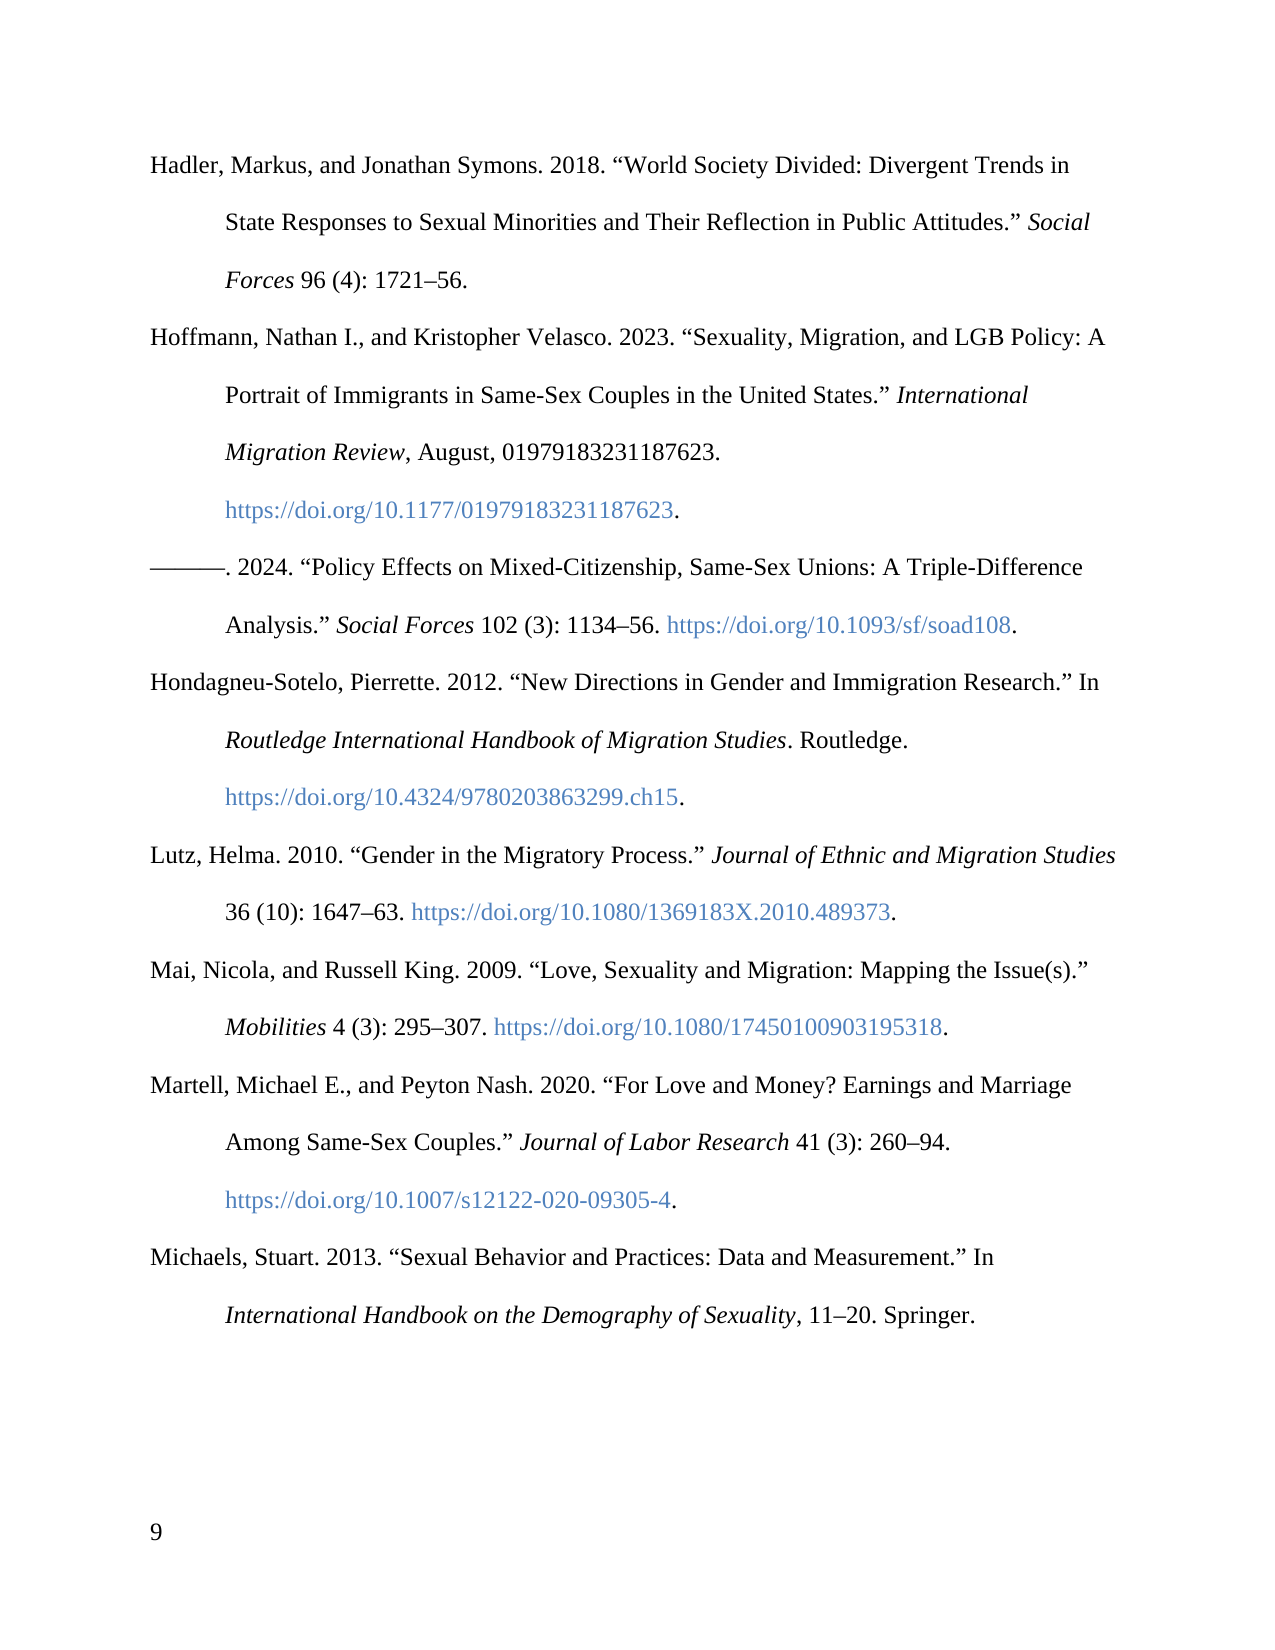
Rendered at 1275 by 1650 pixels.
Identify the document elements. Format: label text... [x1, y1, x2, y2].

text Mai, Nicola, and Russell King. 2009. “Love, Sexuality and Migration: Mapping the Issue(s).” Mobilities 4 (3): 295–307. https://doi.org/10.1080/17450100903195318. [150, 955, 1125, 1041]
text Michaels, Stuart. 2013. “Sexual Behavior and Practices: Data and Measurement.” In International Handbook on the Demography of Sexuality, 11–20. Springer. [150, 1242, 1125, 1329]
text Hoffmann, Nathan I., and Kristopher Velasco. 2023. “Sexuality, Migration, and LGB Policy: A Portrait of Immigrants in Same-Sex Couples in the United States.” International Migration Review, August, 01979183231187623. https://doi.org/10.1177/01979183231187623. [150, 322, 1125, 524]
text Hadler, Markus, and Jonathan Symons. 2018. “World Society Divided: Divergent Trends in State Responses to Sexual Minorities and Their Reflection in Public Attitudes.” Social Forces 96 (4): 1721–56. [150, 150, 1125, 294]
text Hondagneu-Sotelo, Pierrette. 2012. “New Directions in Gender and Immigration Research.” In Routledge International Handbook of Migration Studies. Routledge. https://doi.org/10.4324/9780203863299.ch15. [150, 667, 1125, 811]
text Lutz, Helma. 2010. “Gender in the Migratory Process.” Journal of Ethnic and Migration Studies 36 (10): 1647–63. https://doi.org/10.1080/1369183X.2010.489373. [150, 840, 1125, 926]
text Martell, Michael E., and Peyton Nash. 2020. “For Love and Money? Earnings and Marriage Among Same-Sex Couples.” Journal of Labor Research 41 (3): 260–94. https://doi.org/10.1007/s12122-020-09305-4. [150, 1070, 1125, 1214]
text ———. 2024. “Policy Effects on Mixed-Citizenship, Same-Sex Unions: A Triple-Difference Analysis.” Social Forces 102 (3): 1134–56. https://doi.org/10.1093/sf/soad108. [150, 552, 1125, 639]
